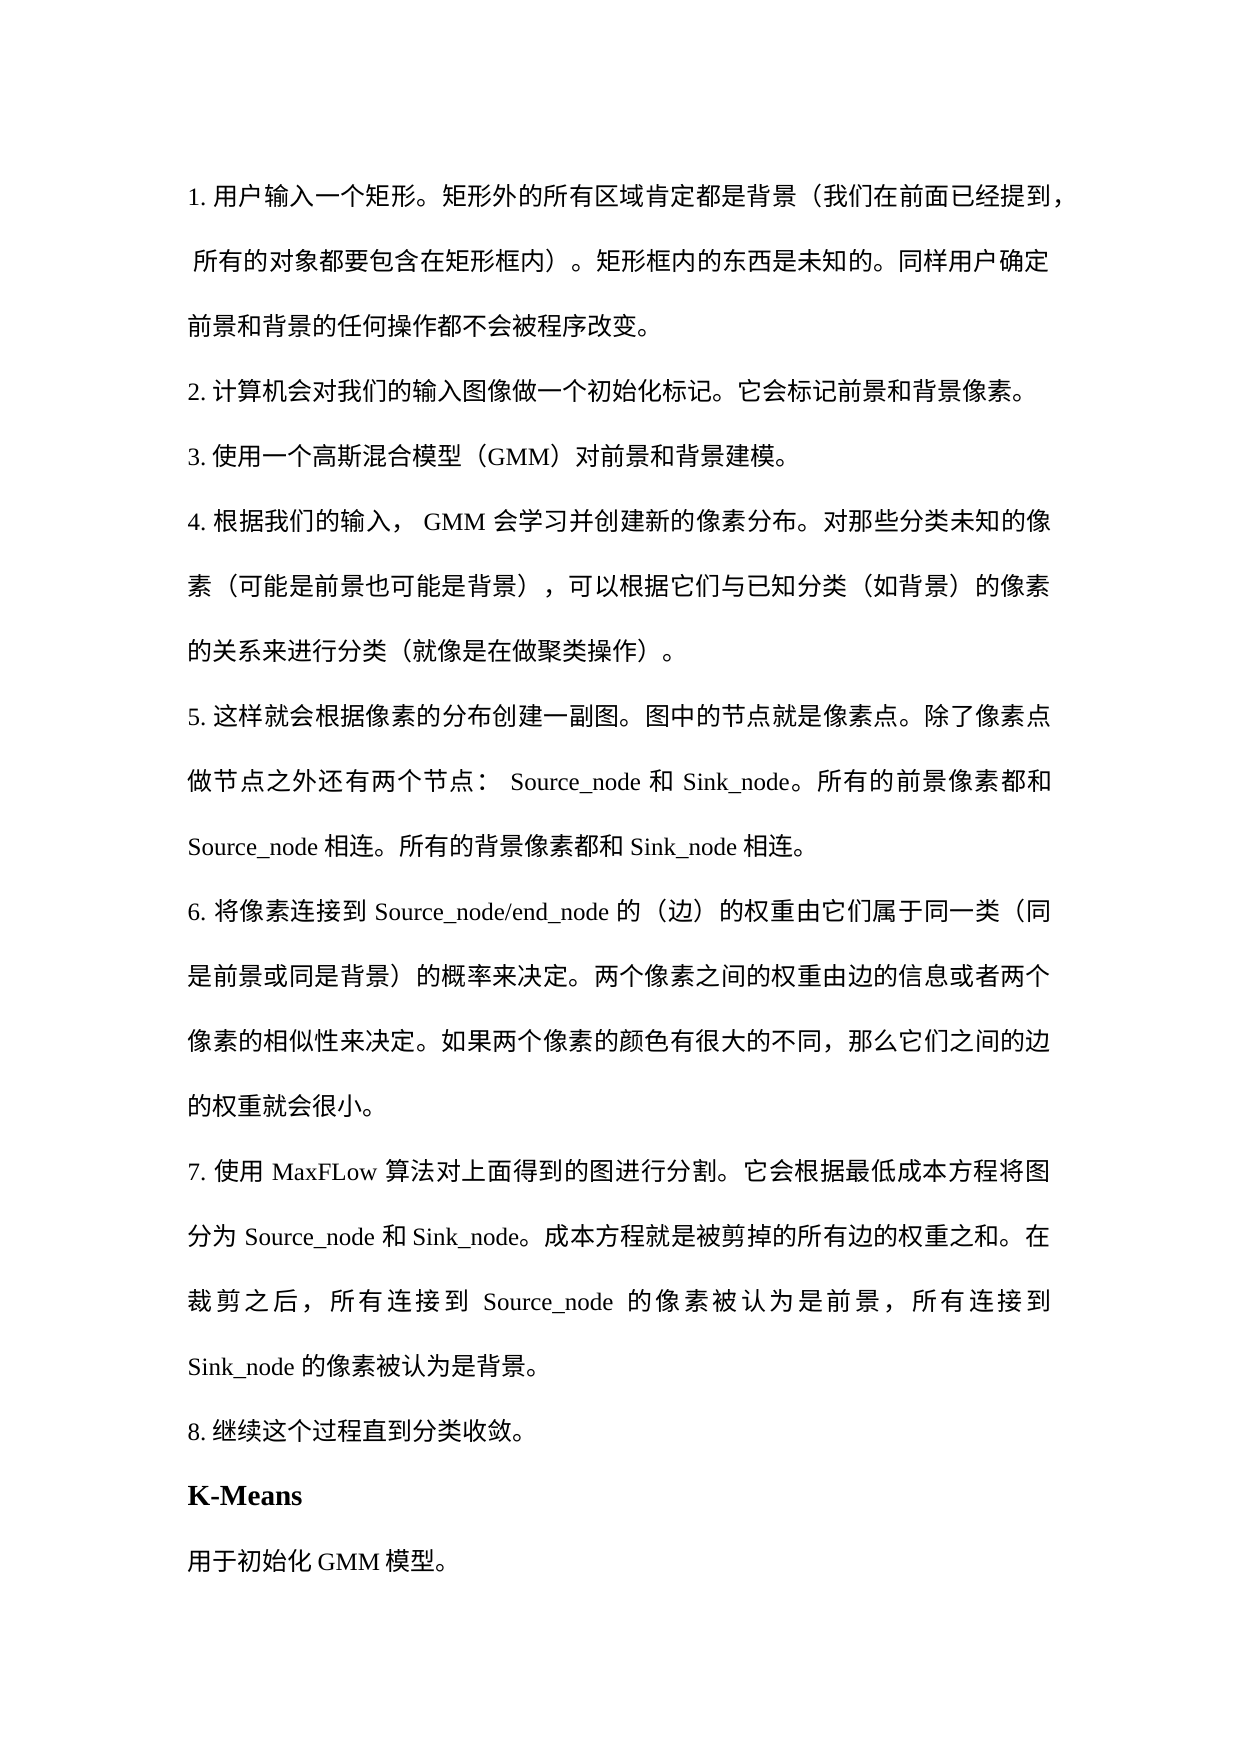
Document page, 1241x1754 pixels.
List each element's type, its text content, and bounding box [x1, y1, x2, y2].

text 8. 继续这个过程直到分类收敛。 [187, 1397, 1053, 1462]
text 1. 用户输入一个矩形。矩形外的所有区域肯定都是背景（我们在前面已经提到， 所有的对象都要包含在矩形框内）。矩形框内的东西是未知的。同样用户确定前景和背景的任何操作都不会被程序改变。 [187, 162, 1053, 357]
text 4. 根据我们的输入， GMM 会学习并创建新的像素分布。对那些分类未知的像素（可能是前景也可能是背景），可以根据它们与已知分类（如背景）的像素的关系来进行分类（就像是在做聚类操作）。 [187, 487, 1053, 682]
text 6. 将像素连接到 Source_node/end_node 的（边）的权重由它们属于同一类（同是前景或同是背景）的概率来决定。两个像素之间的权重由边的信息或者两个像素的相似性来决定。如果两个像素的颜色有很大的不同，那么它们之间的边的权重就会很小。 [187, 877, 1053, 1137]
text 用于初始化GMM模型。 [187, 1527, 1053, 1592]
text 5. 这样就会根据像素的分布创建一副图。图中的节点就是像素点。除了像素点做节点之外还有两个节点： Source_node 和 Sink_node。所有的前景像素都和 Source_node 相连。所有的背景像素都和 Sink_node 相连。 [187, 682, 1053, 877]
text K-Means [187, 1462, 1053, 1527]
text 2. 计算机会对我们的输入图像做一个初始化标记。它会标记前景和背景像素。 [187, 357, 1053, 422]
text 3. 使用一个高斯混合模型（GMM）对前景和背景建模。 [187, 422, 1053, 487]
text 7. 使用 MaxFLow 算法对上面得到的图进行分割。它会根据最低成本方程将图分为 Source_node 和Sink_node。成本方程就是被剪掉的所有边的权重之和。在裁剪之后，所有连接到 Source_node 的像素被认为是前景，所有连接到 Sink_node 的像素被认为是背景。 [187, 1137, 1053, 1397]
